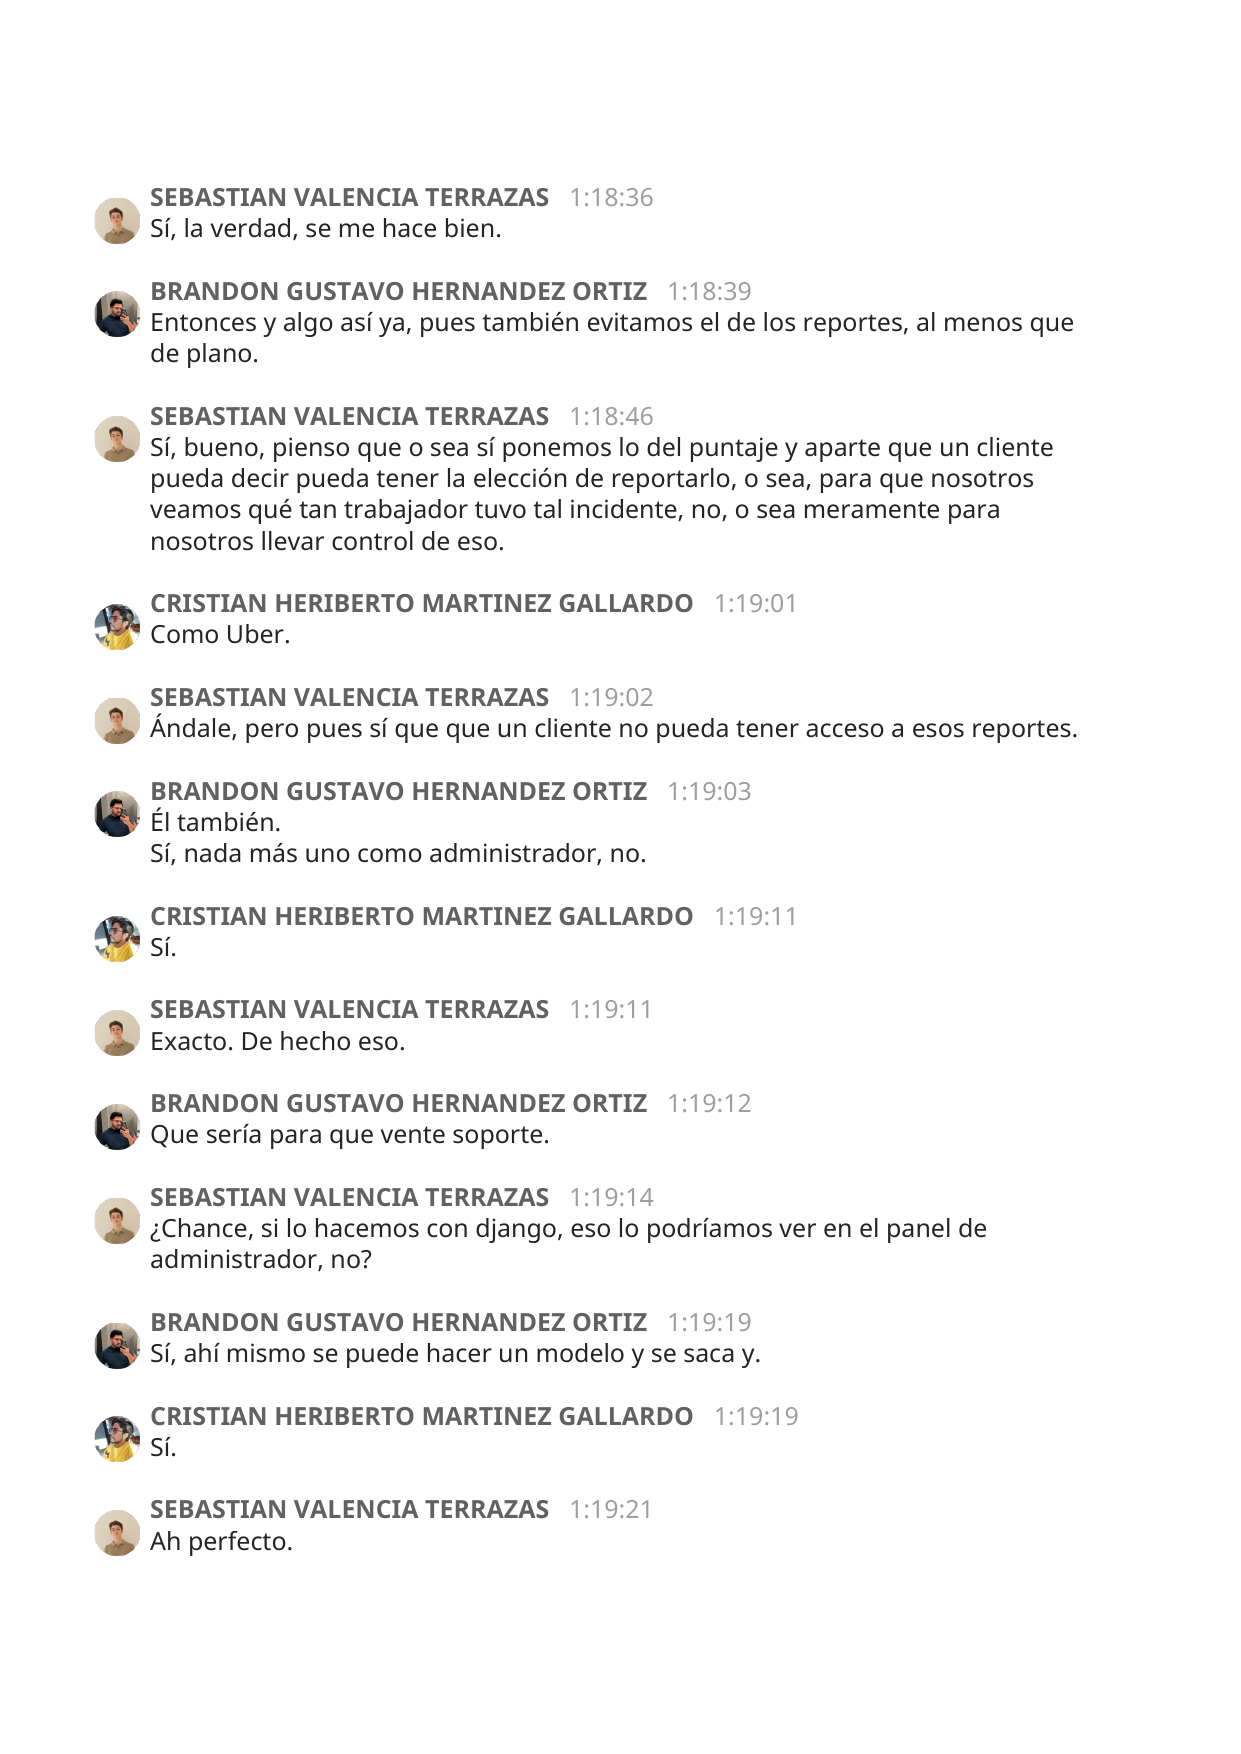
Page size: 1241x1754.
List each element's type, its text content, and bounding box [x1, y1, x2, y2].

picture [94, 198, 140, 244]
picture [94, 791, 140, 837]
text BRANDON GUSTAVO HERNANDEZ ORTIZ 1:19:03 Él también. Sí, nada más uno como administrador, no. [150, 744, 1090, 869]
text SEBASTIAN VALENCIA TERRAZAS 1:18:46 Sí, bueno, pienso que o sea sí ponemos lo del puntaje y aparte que un cliente pueda decir pueda tener la elección de reportarlo, o sea, para que nosotros veamos qué tan trabajador tuvo tal incidente, no, o sea meramente para nosotros llevar control de eso. [150, 369, 1090, 556]
picture [94, 1416, 140, 1462]
picture [94, 698, 140, 744]
text SEBASTIAN VALENCIA TERRAZAS 1:18:36 Sí, la verdad, se me hace bien. [150, 150, 1090, 244]
text CRISTIAN HERIBERTO MARTINEZ GALLARDO 1:19:01 Como Uber. [150, 556, 1090, 650]
picture [94, 1010, 140, 1056]
text BRANDON GUSTAVO HERNANDEZ ORTIZ 1:19:12 Que sería para que vente soporte. [150, 1056, 1090, 1150]
picture [94, 1510, 140, 1556]
picture [94, 604, 140, 650]
picture [94, 1104, 140, 1150]
picture [94, 291, 140, 337]
text BRANDON GUSTAVO HERNANDEZ ORTIZ 1:18:39 Entonces y algo así ya, pues también evitamos el de los reportes, al menos que de plano. [150, 244, 1090, 369]
picture [94, 1198, 140, 1244]
picture [94, 416, 140, 462]
text SEBASTIAN VALENCIA TERRAZAS 1:19:14 ¿Chance, si lo hacemos con django, eso lo podríamos ver en el panel de administrador, no? [150, 1150, 1090, 1275]
picture [94, 1323, 140, 1369]
text CRISTIAN HERIBERTO MARTINEZ GALLARDO 1:19:19 Sí. [150, 1369, 1090, 1462]
text BRANDON GUSTAVO HERNANDEZ ORTIZ 1:19:19 Sí, ahí mismo se puede hacer un modelo y se saca y. [150, 1275, 1090, 1369]
text CRISTIAN HERIBERTO MARTINEZ GALLARDO 1:19:11 Sí. [150, 869, 1090, 962]
text SEBASTIAN VALENCIA TERRAZAS 1:19:02 Ándale, pero pues sí que que un cliente no pueda tener acceso a esos reportes. [150, 650, 1090, 744]
text SEBASTIAN VALENCIA TERRAZAS 1:19:11 Exacto. De hecho eso. [150, 962, 1090, 1056]
picture [94, 916, 140, 962]
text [150, 1462, 1090, 1556]
